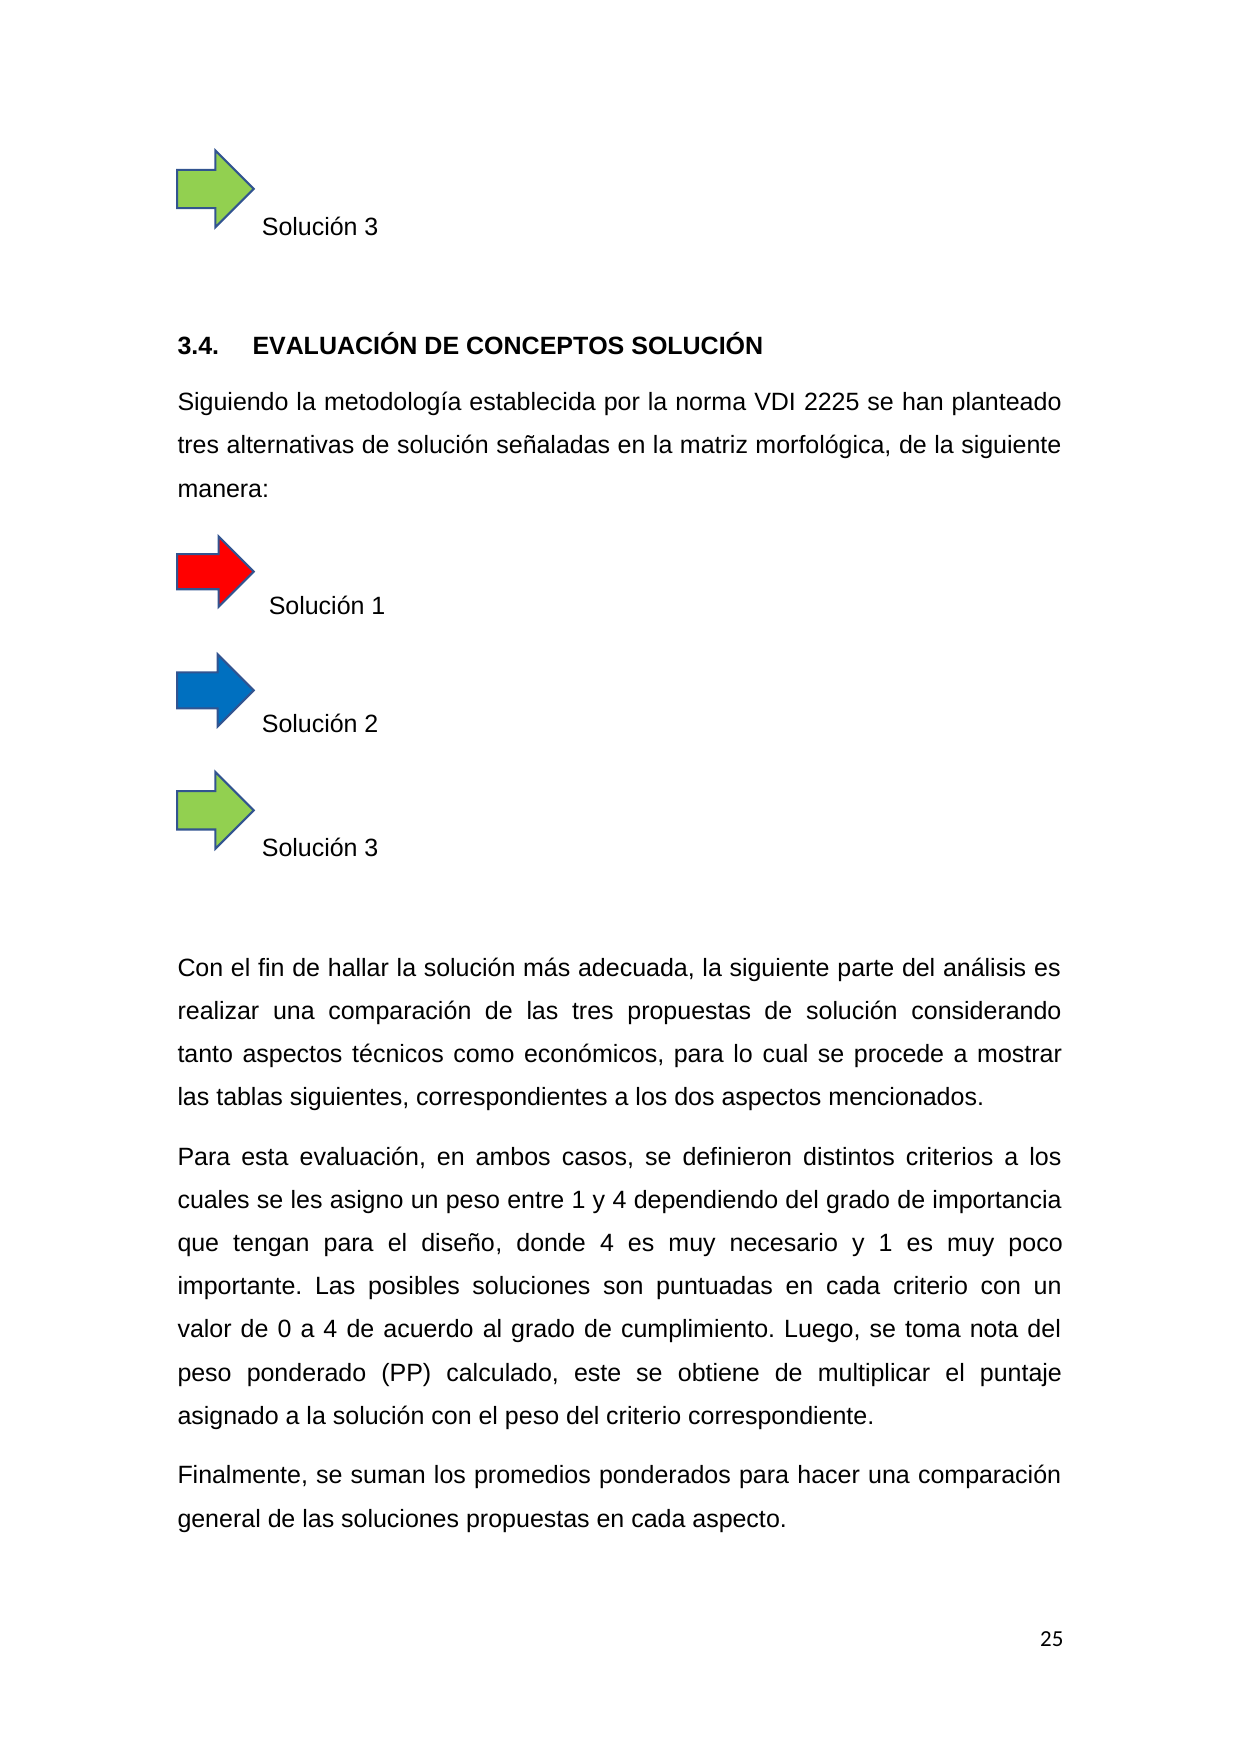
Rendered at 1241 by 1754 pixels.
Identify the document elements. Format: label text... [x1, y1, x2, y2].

text Finalmente, se suman los promedios ponderados para hacer una comparación general de las soluciones propuestas en cada aspecto. [177, 1460, 1063, 1532]
text Solución 2 [177, 651, 1063, 738]
text Solución 3 [177, 769, 1063, 862]
text Con el fin de hallar la solución más adecuada, la siguiente parte del análisis es realizar una comparación de las tres propuestas de solución considerando tanto aspectos técnicos como económicos, para lo cual se procede a mostrar las tablas siguientes, correspondientes a los dos aspectos mencionados. [177, 953, 1063, 1111]
text Siguiendo la metodología establecida por la norma VDI 2225 se han planteado tres alternativas de solución señaladas en la matriz morfológica, de la siguiente manera: [177, 387, 1063, 502]
subtitle EVALUACIÓN DE CONCEPTOS SOLUCIÓN [177, 331, 1063, 360]
text Para esta evaluación, en ambos casos, se definieron distintos criterios a los cuales se les asigno un peso entre 1 y 4 dependiendo del grado de importancia que tengan para el diseño, donde 4 es muy necesario y 1 es muy poco importante. Las posibles soluciones son puntuadas en cada criterio con un valor de 0 a 4 de acuerdo al grado de cumplimiento. Luego, se toma nota del peso ponderado (PP) calculado, este se obtiene de multiplicar el puntaje asignado a la solución con el peso del criterio correspondiente. [177, 1142, 1063, 1429]
text Solución 1 [177, 533, 1063, 620]
text Solución 3 [177, 148, 1063, 241]
